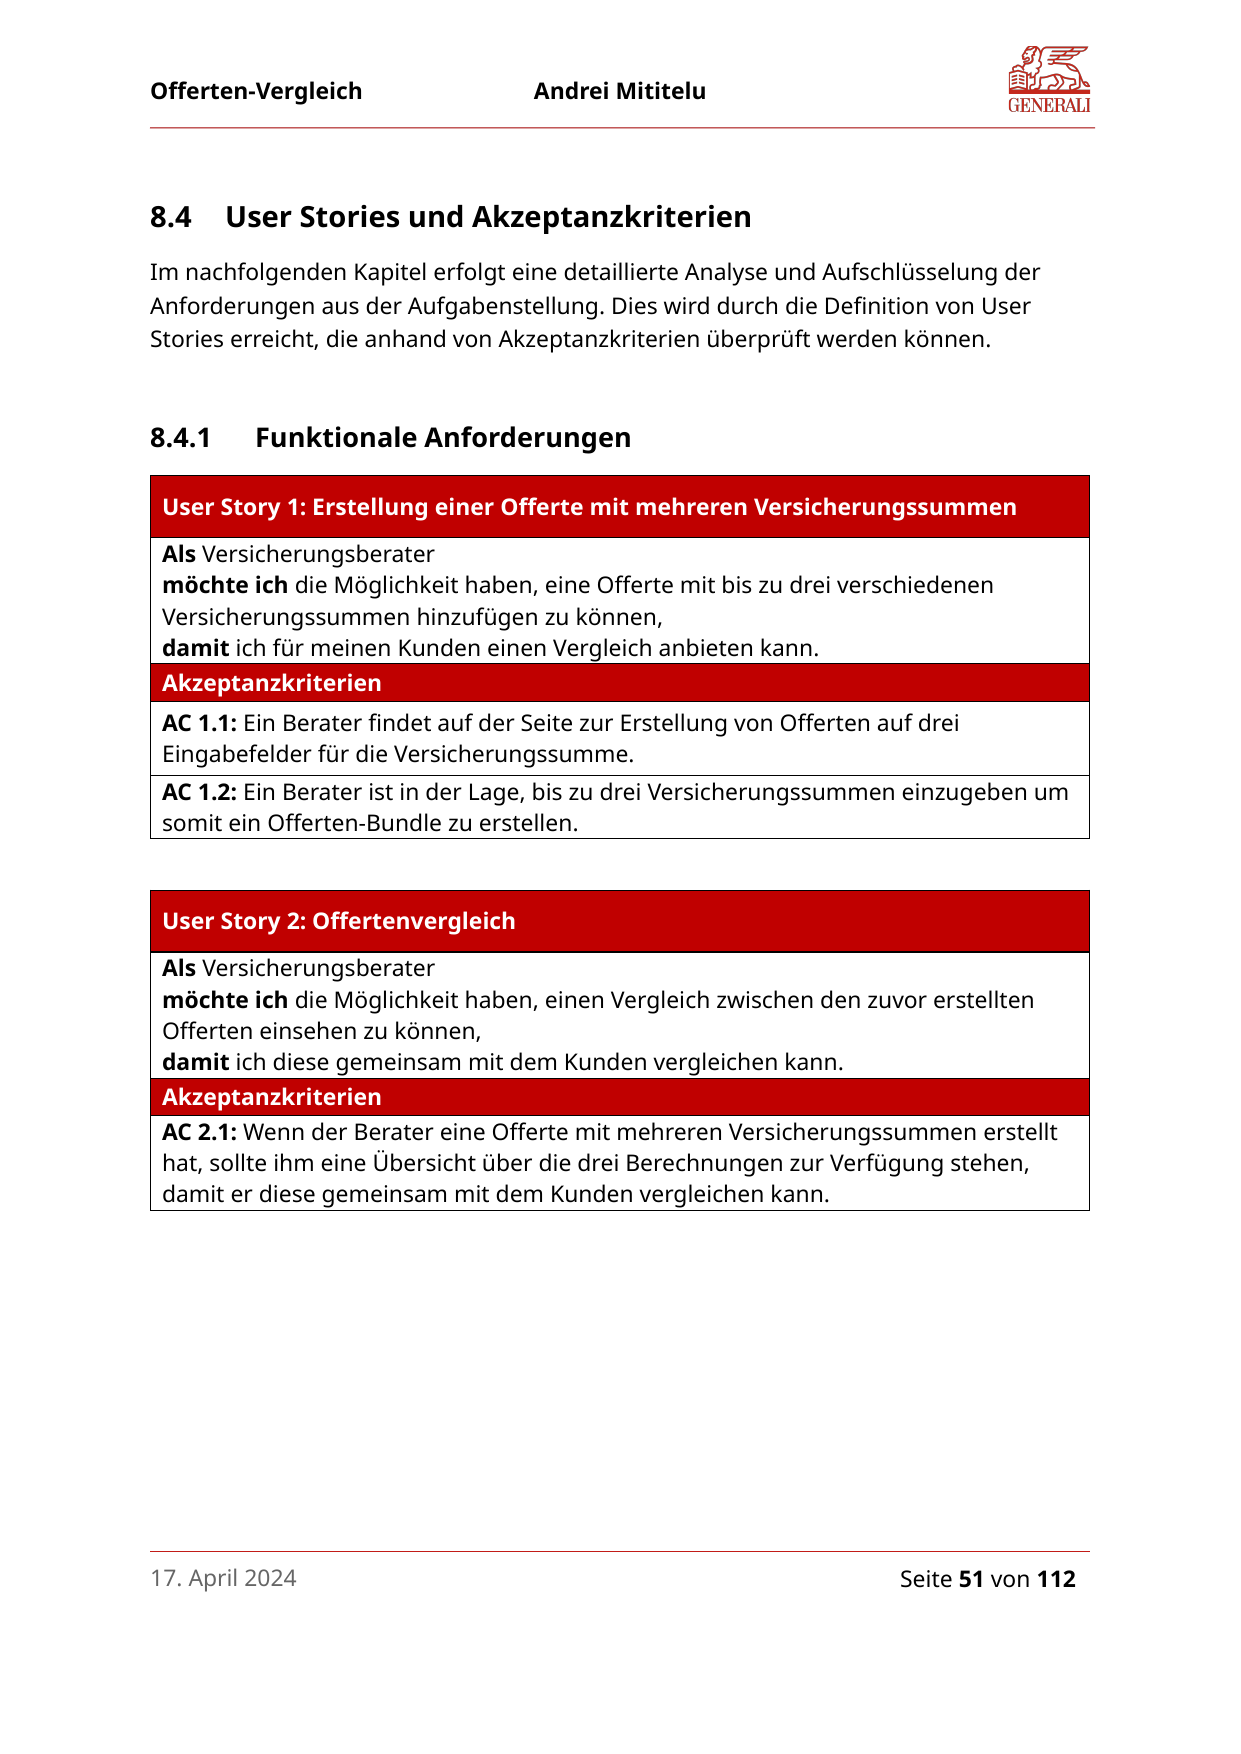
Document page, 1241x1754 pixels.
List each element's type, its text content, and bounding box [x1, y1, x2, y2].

subtitle Funktionale Anforderungen [150, 419, 1090, 456]
subtitle User Stories und Akzeptanzkriterien [150, 196, 1090, 236]
table_cell Als Versicherungsberater möchte ich die Möglichkeit haben, eine Offerte mit bis zu drei verschiedenen Versicherungssummen hinzufügen zu können, damit ich für meinen Kunden einen Vergleich anbieten kann. [151, 538, 1089, 663]
table_cell Akzeptanzkriterien [151, 1079, 1089, 1115]
table_cell Als Versicherungsberater möchte ich die Möglichkeit haben, einen Vergleich zwischen den zuvor erstellten Offerten einsehen zu können, damit ich diese gemeinsam mit dem Kunden vergleichen kann. [151, 953, 1089, 1077]
table_cell AC 2.1: Wenn der Berater eine Offerte mit mehreren Versicherungssummen erstellt hat, sollte ihm eine Übersicht über die drei Berechnungen zur Verfügung stehen, damit er diese gemeinsam mit dem Kunden vergleichen kann. [151, 1116, 1089, 1209]
table_header User Story 2: Offertenvergleich [151, 891, 1089, 951]
table_cell Akzeptanzkriterien [151, 664, 1089, 701]
picture [1008, 46, 1091, 112]
text Im nachfolgenden Kapitel erfolgt eine detaillierte Analyse und Aufschlüsselung der Anforderungen aus der Aufgabenstellung. Dies wird durch die Definition von User Stories erreicht, die anhand von Akzeptanzkriterien überprüft werden können. [150, 256, 1090, 355]
table_header User Story 1: Erstellung einer Offerte mit mehreren Versicherungssummen [151, 476, 1089, 537]
table_cell AC 1.1: Ein Berater findet auf der Seite zur Erstellung von Offerten auf drei Eingabefelder für die Versicherungssumme. [151, 702, 1089, 774]
table_cell AC 1.2: Ein Berater ist in der Lage, bis zu drei Versicherungssummen einzugeben um somit ein Offerten-Bundle zu erstellen. [151, 776, 1089, 838]
